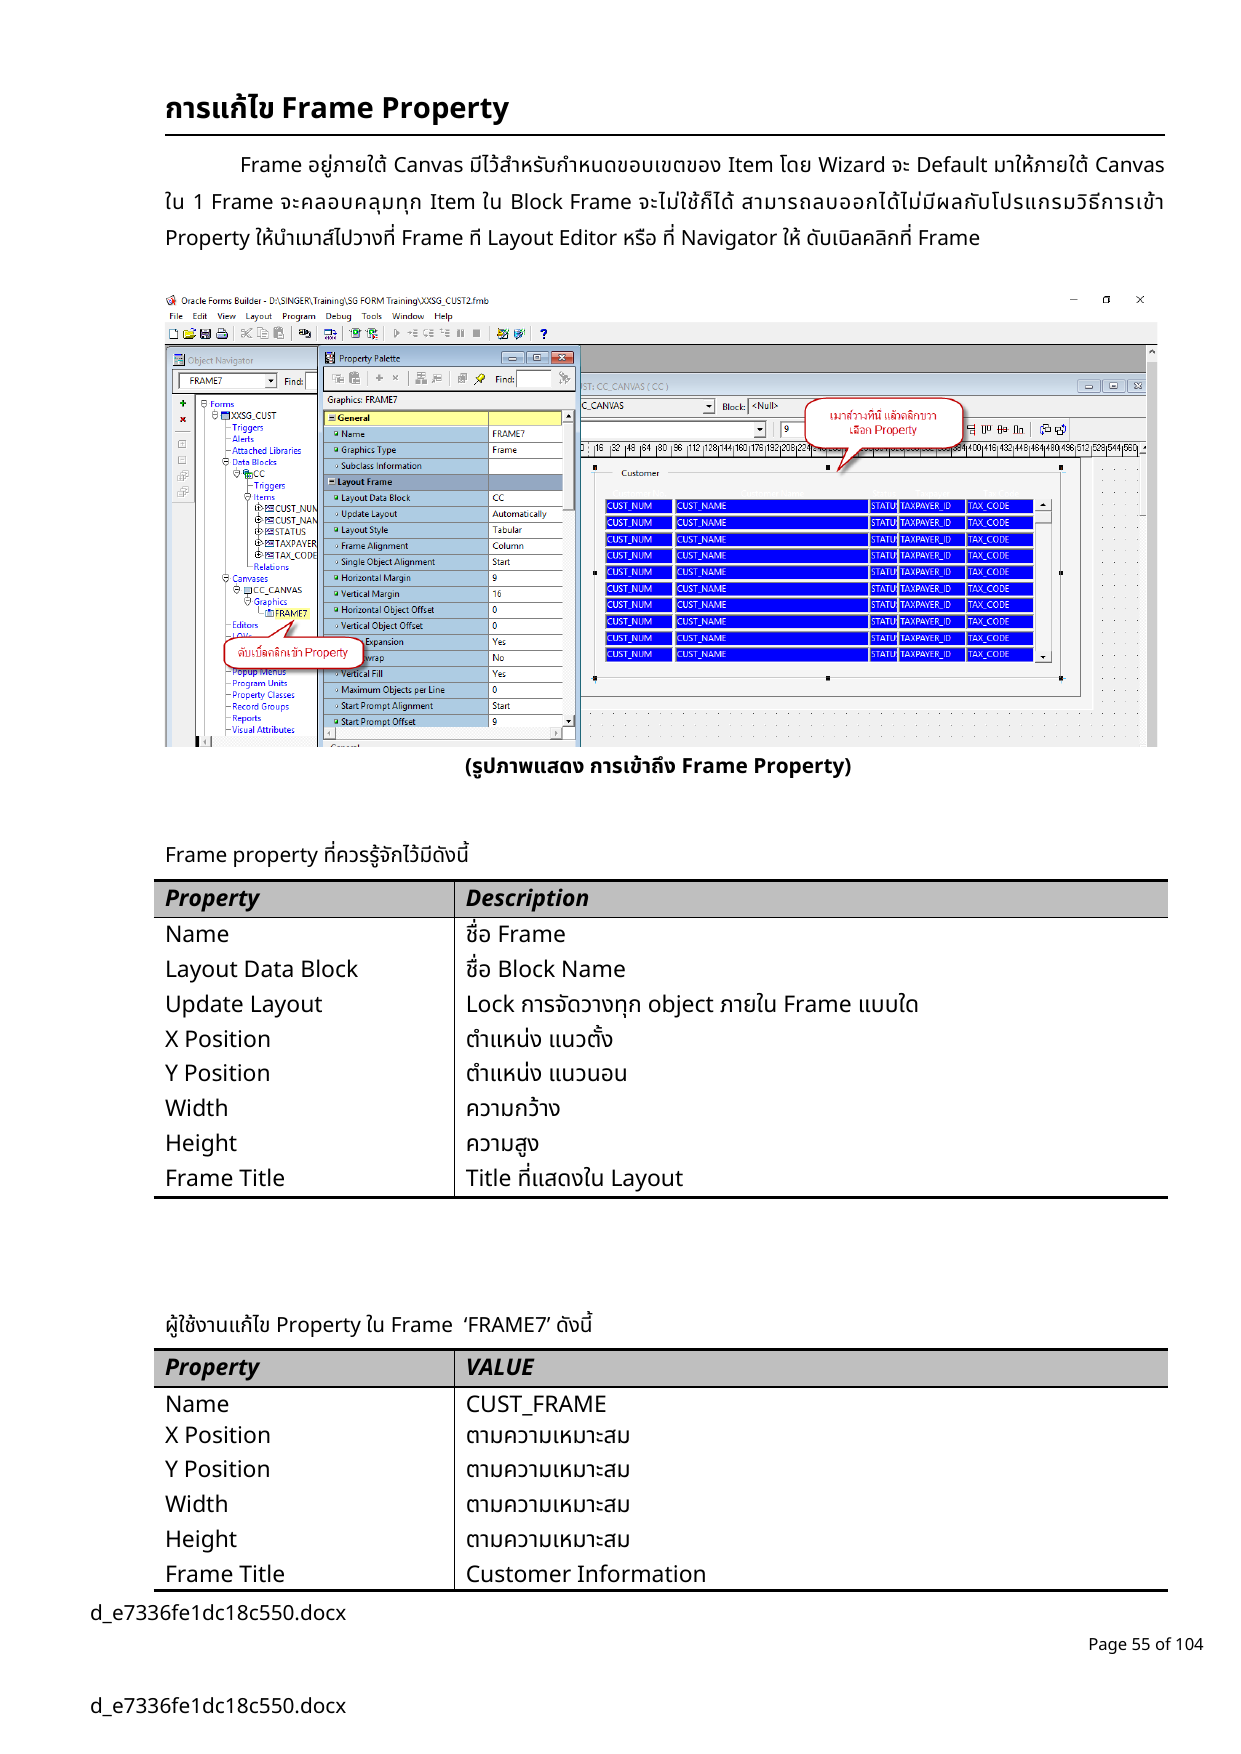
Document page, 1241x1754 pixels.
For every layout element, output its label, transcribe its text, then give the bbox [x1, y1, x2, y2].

table_cell Y Position [154, 1058, 454, 1092]
list (รูปภาพแสดง การเข้าถึง Frame Property) [390, 751, 1165, 783]
table_cell Update Layout [154, 988, 454, 1023]
text ผู้ใช้งานแก้ไข Property ใน Frame ‘FRAME7’ ดังนี้ [90, 1310, 1165, 1341]
table_cell ตามความเหมาะสม [455, 1523, 1168, 1557]
table_cell Name [154, 1388, 454, 1419]
table_cell ตำแหน่ง แนวนอน [455, 1058, 1168, 1092]
table_cell Height [154, 1127, 454, 1161]
table_cell Layout Data Block [154, 953, 454, 988]
table_cell Frame Title [154, 1161, 454, 1196]
table_cell ความสูง [455, 1127, 1168, 1161]
text Frame property ที่ควรรู้จักไว้มีดังนี้ [90, 841, 1165, 872]
table_cell ตำแหน่ง แนวตั้ง [455, 1023, 1168, 1057]
table_cell ชื่อ Block Name [455, 953, 1168, 988]
table_cell ตามความเหมาะสม [455, 1454, 1168, 1488]
table_cell ชื่อ Frame [455, 918, 1168, 953]
table_cell Y Position [154, 1454, 454, 1488]
picture [164, 292, 1158, 747]
list Frame อยู่ภายใต้ Canvas มีไว้สำหรับกำหนดขอบเขตของ Item โดย Wizard จะ Default มาให้ภายใต้ Canvas ใน 1 Frame จะคลอบคลุมทุก Item ใน Block Frame จะไม่ใช้ก็ได้ สามารถลบออกได้ไม่มีผลกับโปรแกรมวิธีการเข้า Property ให้นำเมาส์ไปวางที่ Frame ที Layout Editor หรือ ที่ Navigator ให้ ดับเบิลคลิกที่ Frame [165, 151, 1165, 255]
table_cell CUST_FRAME [455, 1388, 1168, 1419]
table_cell Customer Information [455, 1558, 1168, 1589]
table_cell ตามความเหมาะสม [455, 1488, 1168, 1523]
table_cell Width [154, 1488, 454, 1523]
table_cell Width [154, 1092, 454, 1127]
table_cell X Position [154, 1419, 454, 1453]
table_cell Height [154, 1523, 454, 1557]
table_header Property [154, 882, 454, 917]
table_cell Title ที่แสดงใน Layout [455, 1161, 1168, 1196]
table_header Property [154, 1351, 454, 1386]
table_cell ความกว้าง [455, 1092, 1168, 1127]
table_cell X Position [154, 1023, 454, 1057]
table_cell Name [154, 918, 454, 953]
table_cell ตามความเหมาะสม [455, 1419, 1168, 1453]
table_header Description [455, 882, 1168, 917]
subtitle การแก้ไข Frame Property [165, 87, 1165, 134]
table_cell Frame Title [154, 1558, 454, 1589]
table_cell Lock การจัดวางทุก object ภายใน Frame แบบใด [455, 988, 1168, 1023]
table_header VALUE [455, 1351, 1168, 1386]
